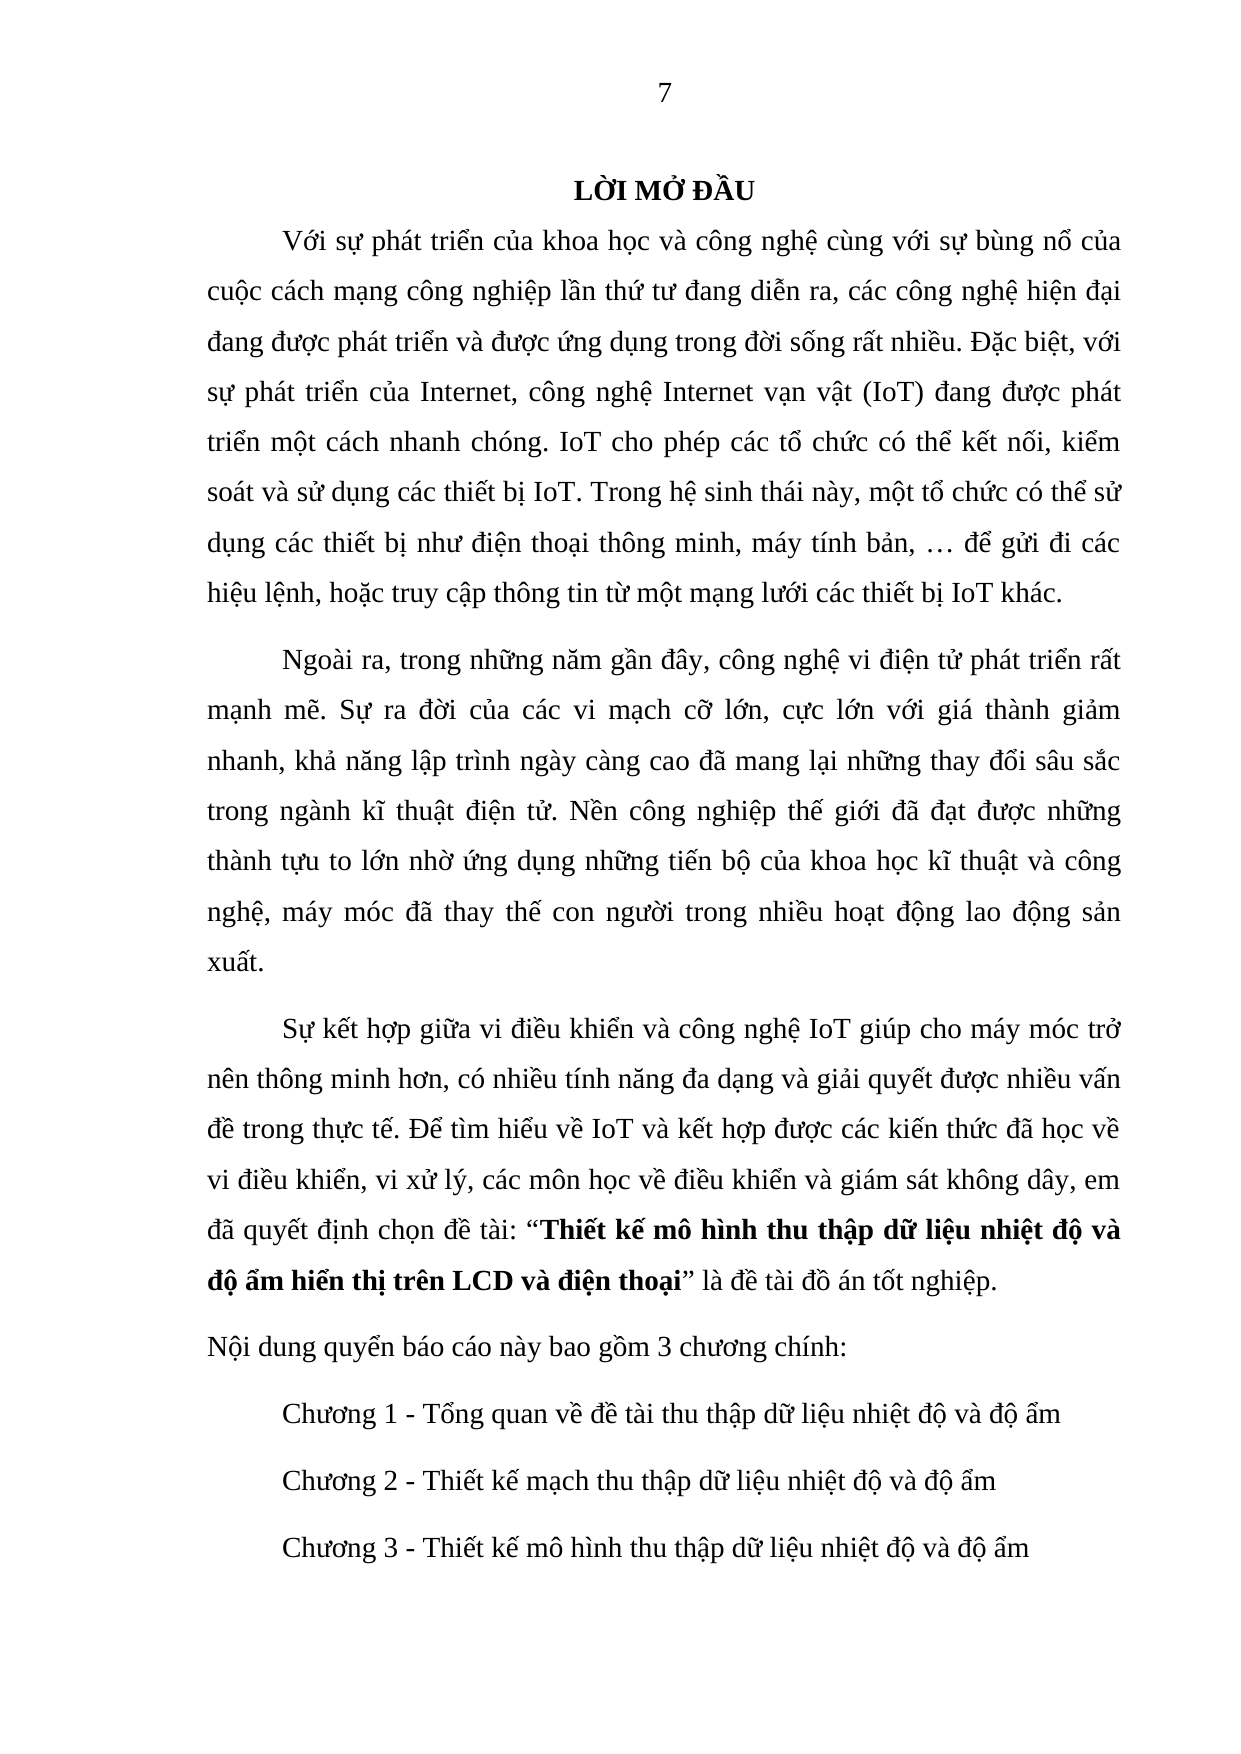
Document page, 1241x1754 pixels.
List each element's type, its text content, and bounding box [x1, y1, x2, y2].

text Chương 3 - Thiết kế mô hình thu thập dữ liệu nhiệt độ và độ ẩm [282, 1531, 1122, 1564]
text Nội dung quyển báo cáo này bao gồm 3 chương chính: [207, 1329, 1122, 1363]
text Với sự phát triển của khoa học và công nghệ cùng với sự bùng nổ của cuộc cách mạng công nghiệp lần thứ tư đang diễn ra, các công nghệ hiện đại đang được phát triển và được ứng dụng trong đời sống rất nhiều. Đặc biệt, với sự phát triển của Internet, công nghệ Internet vạn vật (IoT) đang được phát triển một cách nhanh chóng. IoT cho phép các tổ chức có thể kết nối, kiểm soát và sử dụng các thiết bị IoT. Trong hệ sinh thái này, một tổ chức có thể sử dụng các thiết bị như điện thoại thông minh, máy tính bản, … để gửi đi các hiệu lệnh, hoặc truy cập thông tin từ một mạng lưới các thiết bị IoT khác. [207, 223, 1122, 609]
subtitle LỜI MỞ ĐẦU [207, 173, 1122, 206]
text Ngoài ra, trong những năm gần đây, công nghệ vi điện tử phát triển rất mạnh mẽ. Sự ra đời của các vi mạch cỡ lớn, cực lớn với giá thành giảm nhanh, khả năng lập trình ngày càng cao đã mang lại những thay đổi sâu sắc trong ngành kĩ thuật điện tử. Nền công nghiệp thế giới đã đạt được những thành tựu to lớn nhờ ứng dụng những tiến bộ của khoa học kĩ thuật và công nghệ, máy móc đã thay thế con người trong nhiều hoạt động lao động sản xuất. [207, 642, 1122, 978]
text Chương 1 - Tổng quan về đề tài thu thập dữ liệu nhiệt độ và độ ẩm [282, 1397, 1122, 1430]
text Sự kết hợp giữa vi điều khiển và công nghệ IoT giúp cho máy móc trở nên thông minh hơn, có nhiều tính năng đa dạng và giải quyết được nhiều vấn đề trong thực tế. Để tìm hiểu về IoT và kết hợp được các kiến thức đã học về vi điều khiển, vi xử lý, các môn học về điều khiển và giám sát không dây, em đã quyết định chọn đề tài: “Thiết kế mô hình thu thập dữ liệu nhiệt độ và độ ẩm hiển thị trên LCD và điện thoại” là đề tài đồ án tốt nghiệp. [207, 1011, 1122, 1296]
text Chương 2 - Thiết kế mạch thu thập dữ liệu nhiệt độ và độ ẩm [282, 1463, 1122, 1497]
